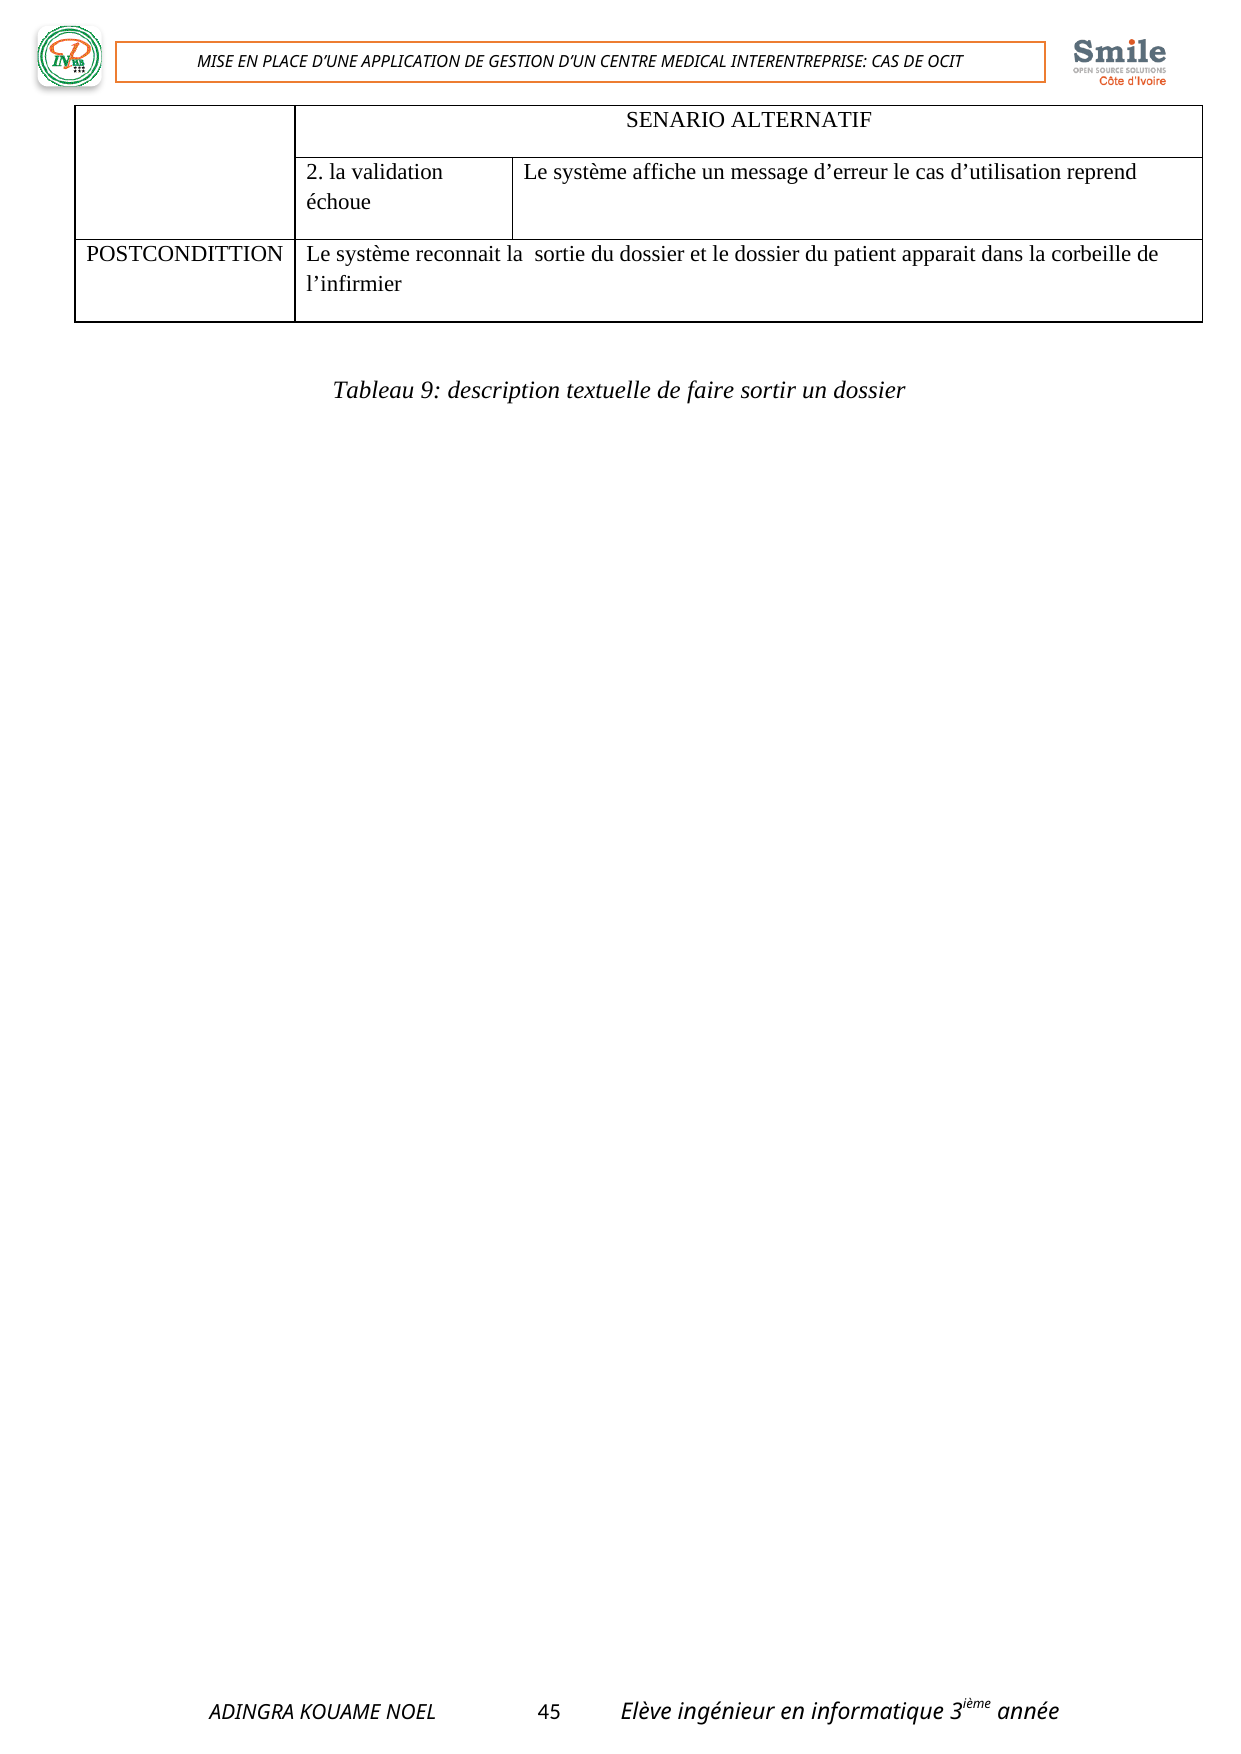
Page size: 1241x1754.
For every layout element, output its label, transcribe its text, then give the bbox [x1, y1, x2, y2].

table_cell SENARIO ALTERNATIF [296, 106, 1202, 157]
table_cell 2. la validation échoue [296, 158, 512, 239]
table_cell Le système reconnait la sortie du dossier et le dossier du patient apparait dans la corbeille de l’infirmier [296, 240, 1202, 321]
table_cell Le système affiche un message d’erreur le cas d’utilisation reprend [513, 158, 1202, 239]
picture [1072, 37, 1167, 86]
table_cell POSTCONDITTION [76, 240, 294, 321]
